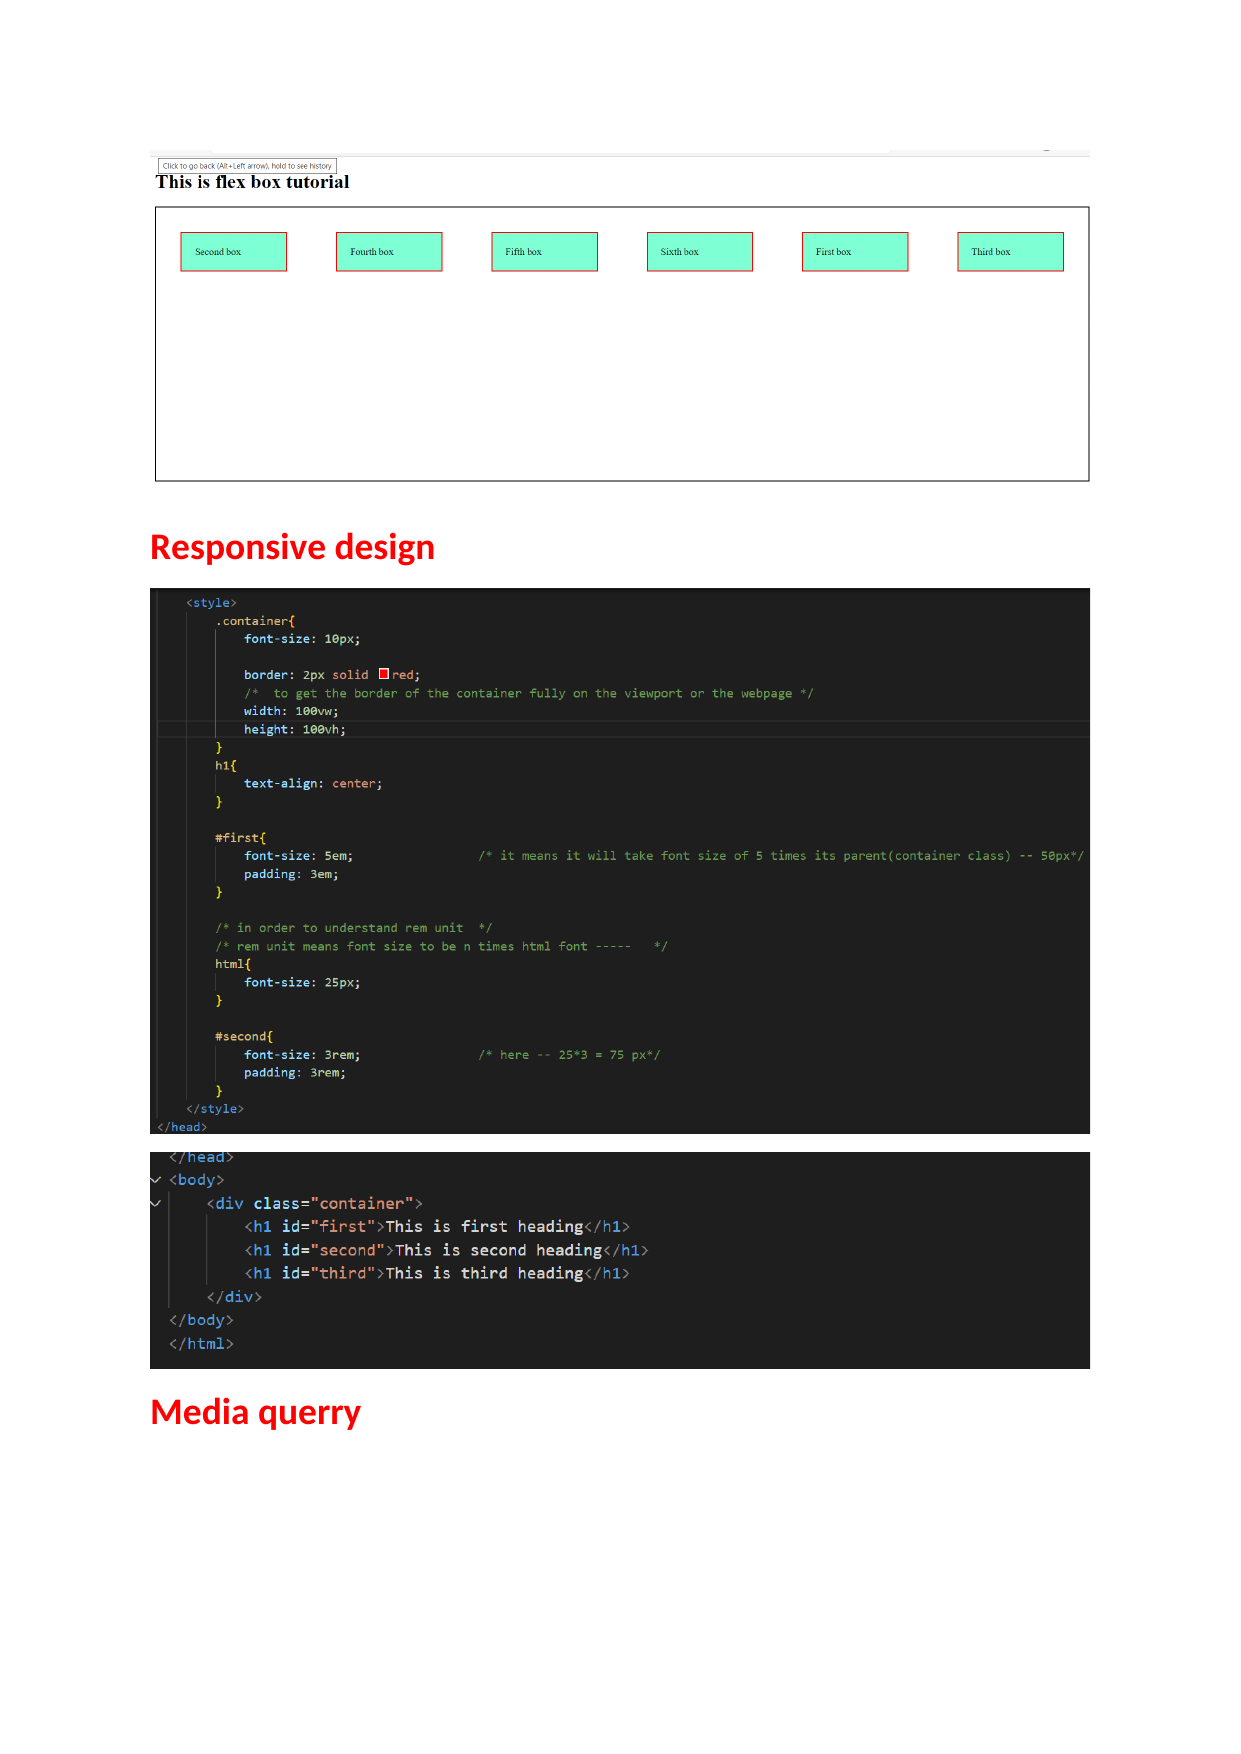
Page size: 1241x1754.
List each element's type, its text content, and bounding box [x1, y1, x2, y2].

text Responsive design [150, 523, 1090, 568]
text Media querry [150, 1388, 1090, 1434]
